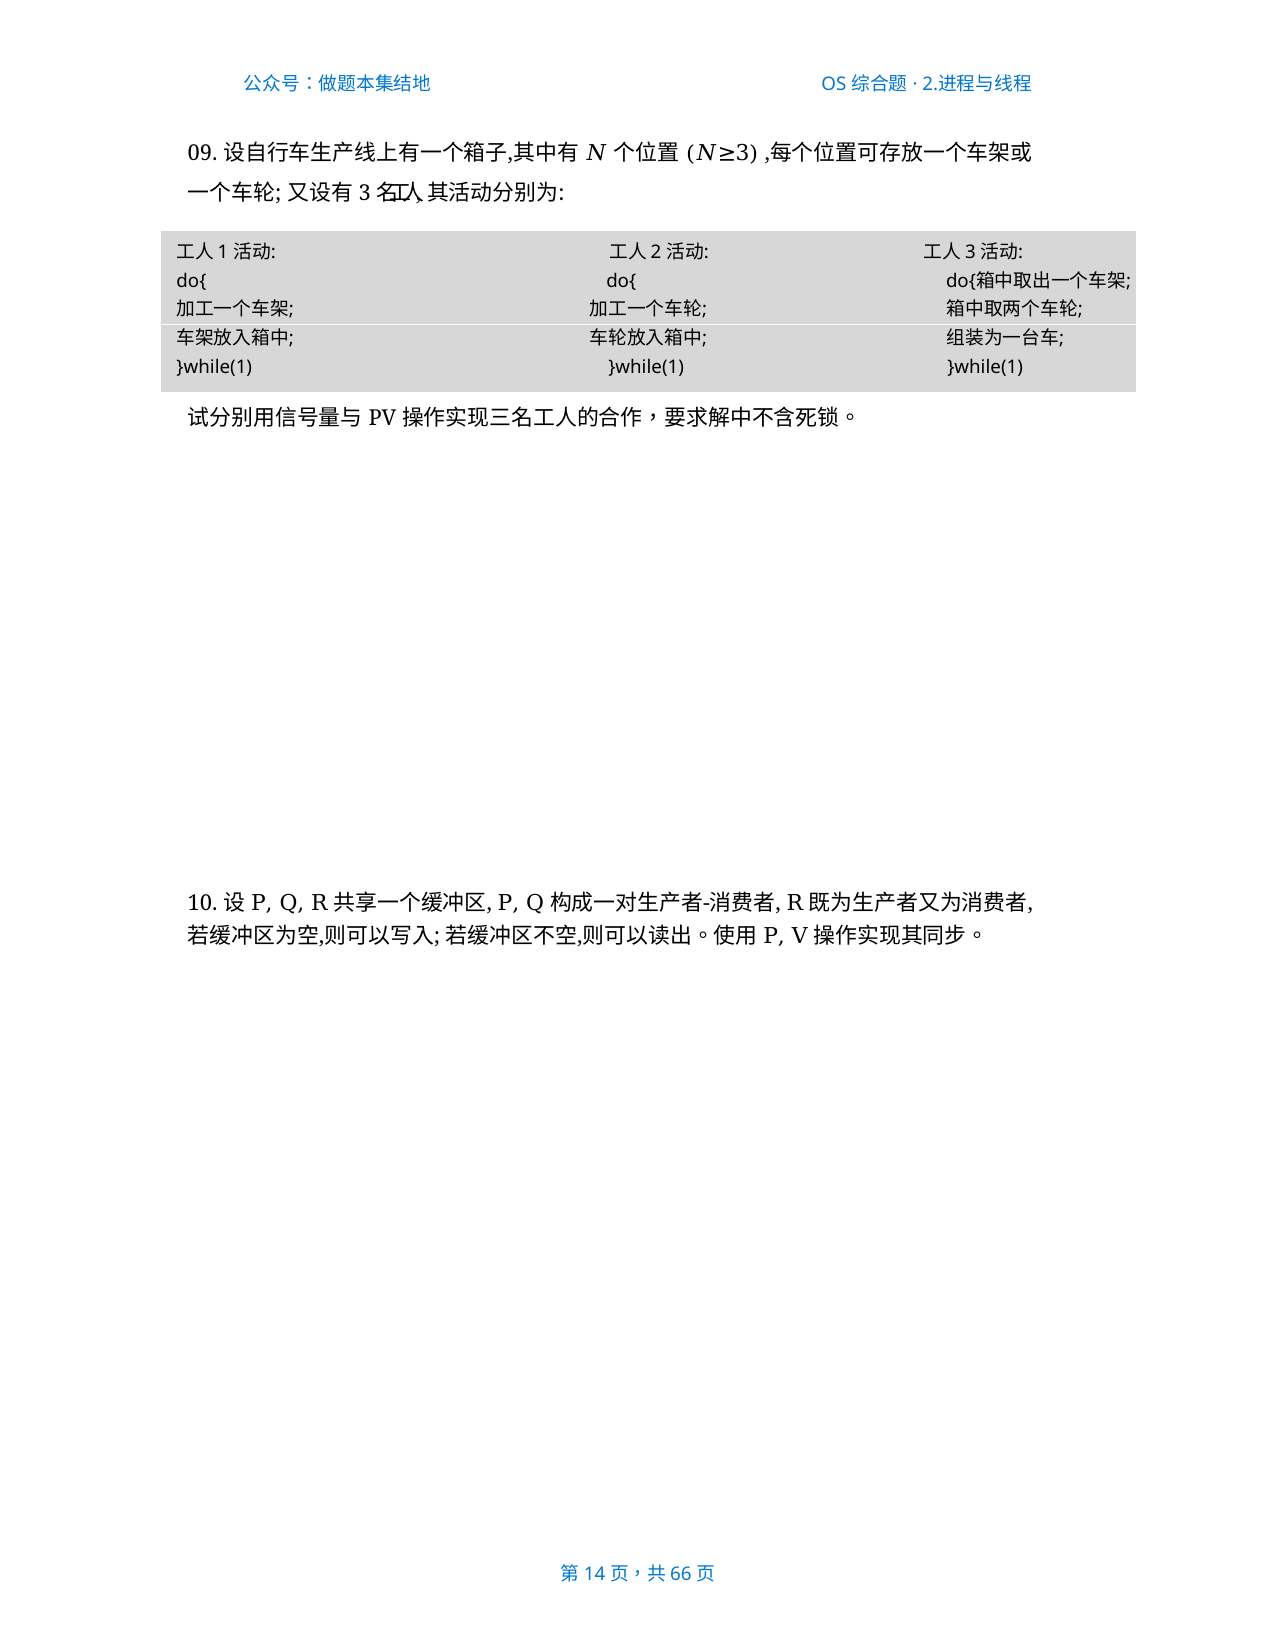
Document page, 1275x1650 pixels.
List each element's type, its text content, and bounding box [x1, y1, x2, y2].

table_cell 加工一个车轮; [486, 295, 811, 324]
table_cell do{ [486, 266, 811, 295]
table_cell }while(1) [486, 354, 811, 392]
table_header 工人3 活动: [811, 231, 1136, 266]
table_cell 加工一个车架; [161, 295, 486, 324]
table_cell do{箱中取出一个车架; [811, 266, 1136, 295]
text 第 14 页，共66 页 [150, 1566, 1125, 1583]
table_cell }while(1) [811, 354, 1136, 392]
table_cell 组装为一台车; [811, 325, 1136, 354]
table_cell do{ [161, 266, 486, 295]
text 09. 设自行车生产线上有一个箱子,其中有 𝑁 个位置 (𝑁≥3) ,每个位置可存放一个车架或 [187, 148, 691, 163]
text 09. 设自行车生产线上有一个箱子,其中有 𝑁 个位置 (𝑁≥3) ,每个位置可存放一个车架或 [690, 148, 1125, 163]
table_cell 箱中取两个车轮; [811, 295, 1136, 324]
text 试分别用信号量与 PV 操作实现三名工人的合作，要求解中不含死锁。 [187, 407, 1125, 430]
table_header 工人1 活动: [161, 231, 486, 266]
table_header 工人2 活动: [486, 231, 811, 266]
table_cell 车架放入箱中; [161, 325, 486, 354]
text 若缓冲区为空,则可以写入; 若缓冲区不空,则可以读出。使用 P, V 操作实现其同步。 [187, 932, 1125, 947]
text 一个车轮; 又设有 3 名工人, 其活动分别为: [187, 182, 1125, 205]
text 10. 设 P, Q, R 共享一个缓冲区, P, Q 构成一对生产者-消费者, R 既为生产者又为消费者, [537, 898, 1125, 913]
table_cell 车轮放入箱中; [486, 325, 811, 354]
table_cell }while(1) [161, 354, 486, 392]
text 公众号：做题本集结地 OS 综合题 · 2.进程与线程 [150, 76, 1125, 94]
